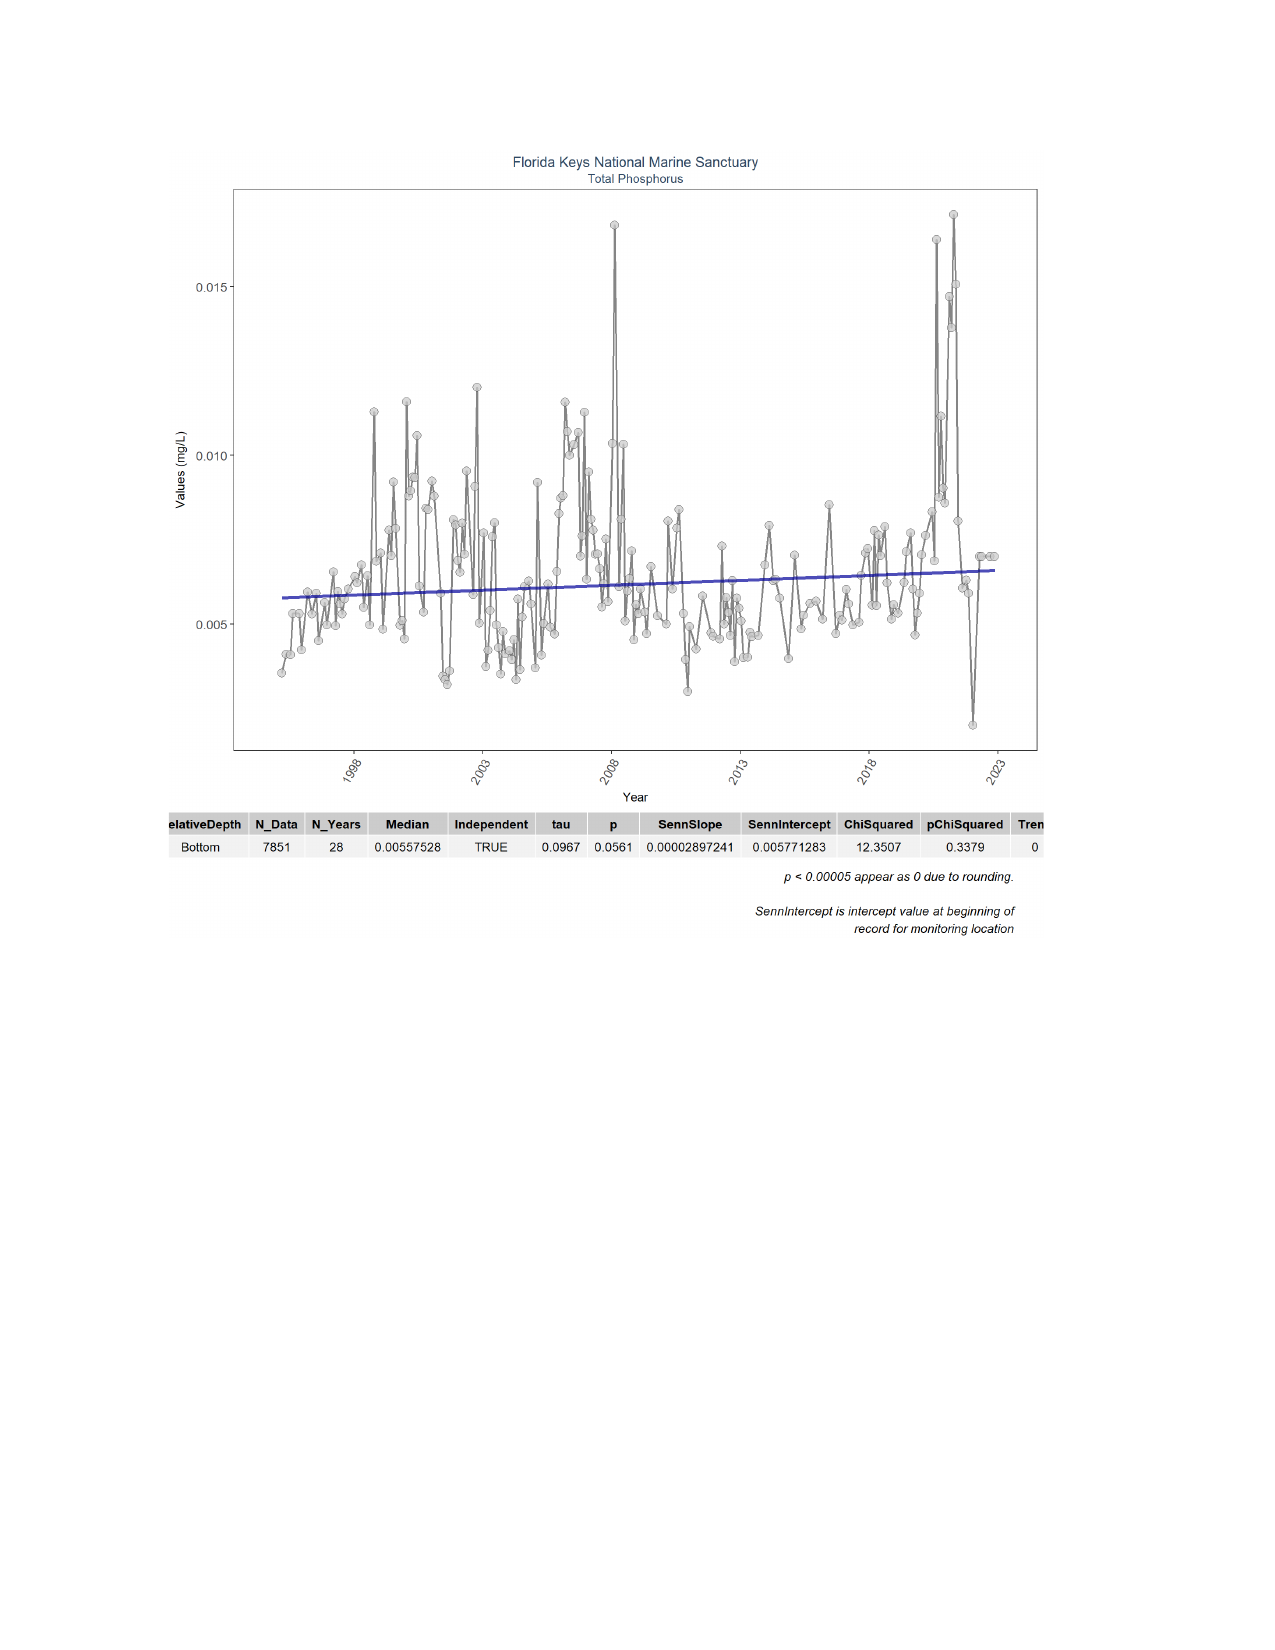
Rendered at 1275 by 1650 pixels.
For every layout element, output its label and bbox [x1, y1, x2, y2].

picture [168, 150, 1044, 938]
